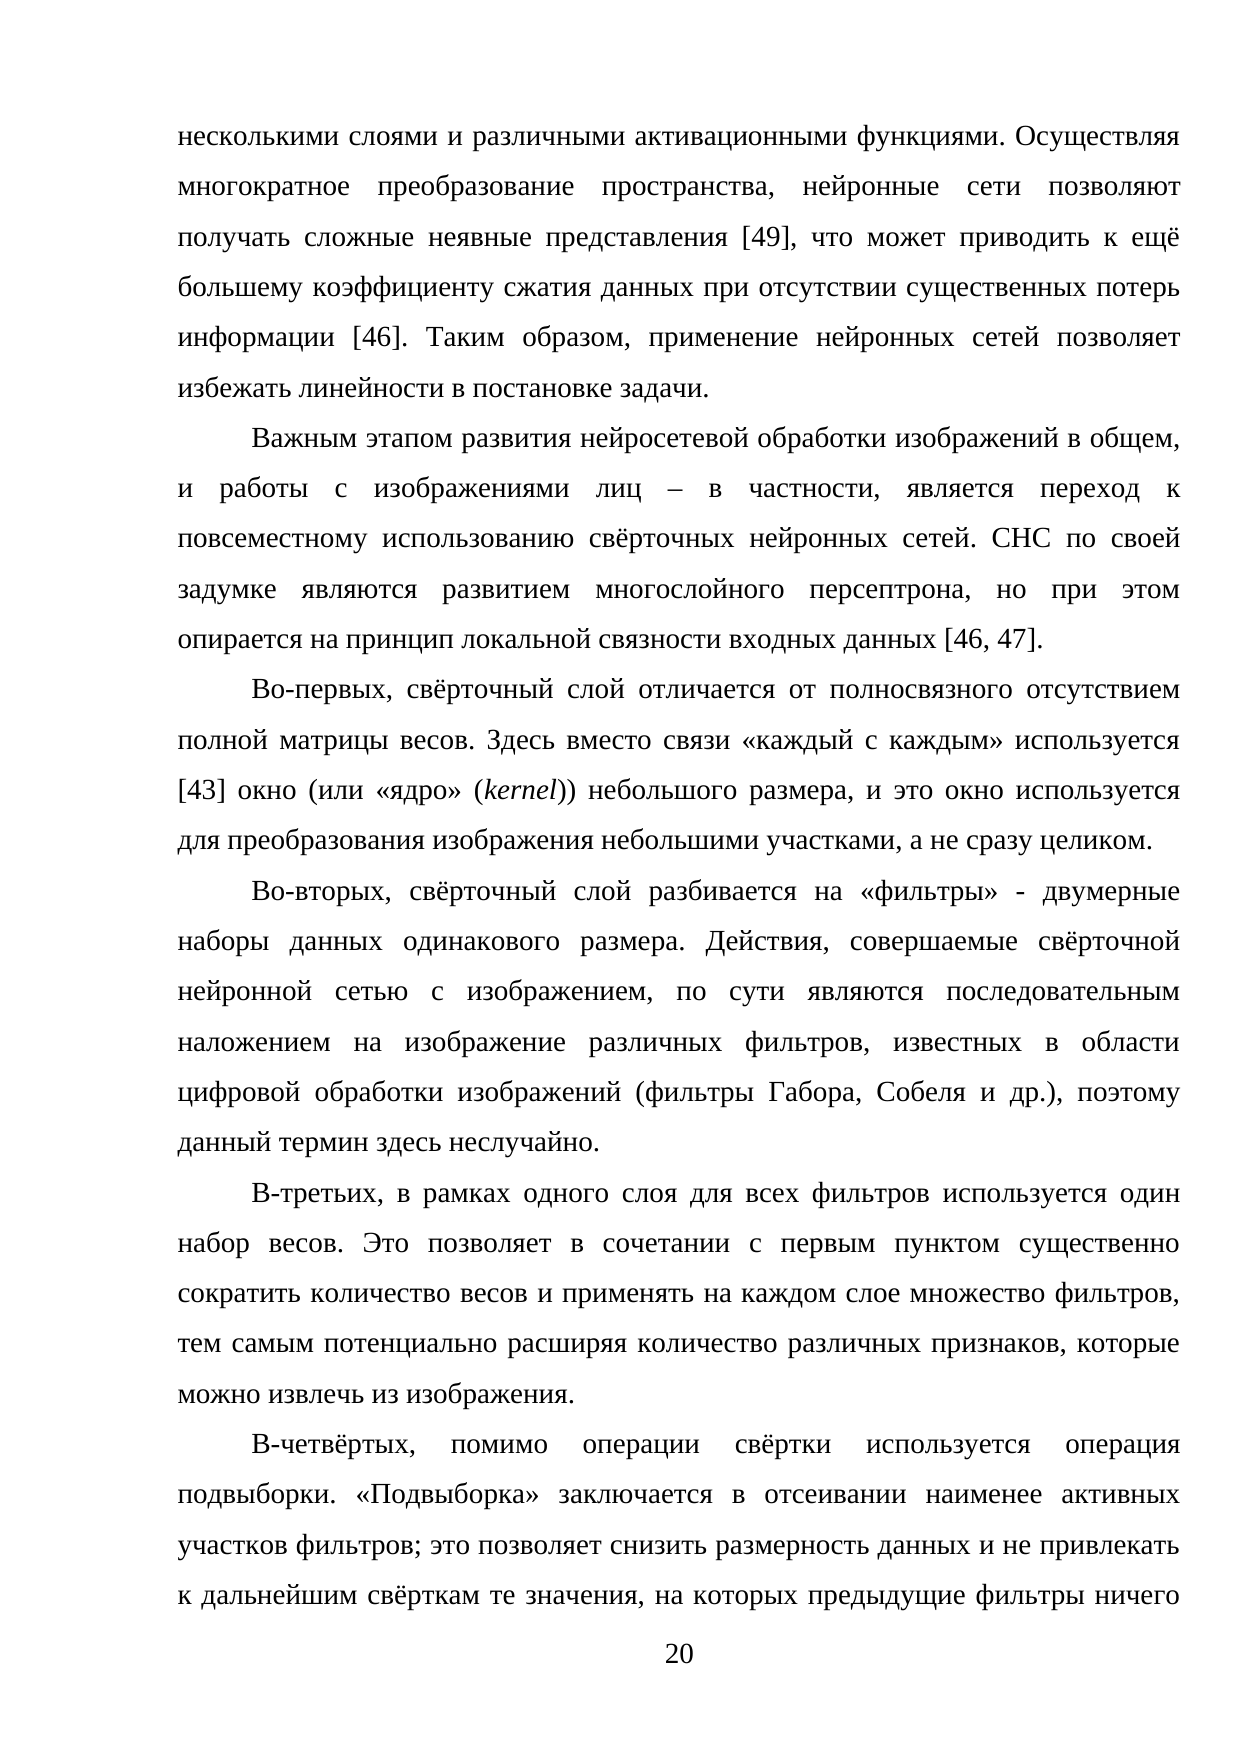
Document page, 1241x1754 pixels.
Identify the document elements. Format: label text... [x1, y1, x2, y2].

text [177, 1426, 1181, 1611]
text Важным этапом развития нейросетевой обработки изображений в общем, и работы с изображениями лиц – в частности, является переход к повсеместному использованию свёрточных нейронных сетей. СНС по своей задумке являются развитием многослойного персептрона, но при этом опирается на принцип локальной связности входных данных [46, 47]. [177, 420, 1181, 655]
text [177, 118, 1181, 403]
text В-третьих, в рамках одного слоя для всех фильтров используется один набор весов. Это позволяет в сочетании с первым пунктом существенно сократить количество весов и применять на каждом слое множество фильтров, тем самым потенциально расширяя количество различных признаков, которые можно извлечь из изображения. [177, 1175, 1181, 1409]
text Во-первых, свёрточный слой отличается от полносвязного отсутствием полной матрицы весов. Здесь вместо связи «каждый с каждым» используется [43] окно (или «ядро» (kernel)) небольшого размера, и это окно используется для преобразования изображения небольшими участками, а не сразу целиком. [177, 672, 1181, 856]
text Во-вторых, свёрточный слой разбивается на «фильтры» - двумерные наборы данных одинакового размера. Действия, совершаемые свёрточной нейронной сетью с изображением, по сути являются последовательным наложением на изображение различных фильтров, известных в области цифровой обработки изображений (фильтры Габора, Собеля и др.), поэтому данный термин здесь неслучайно. [177, 873, 1181, 1158]
